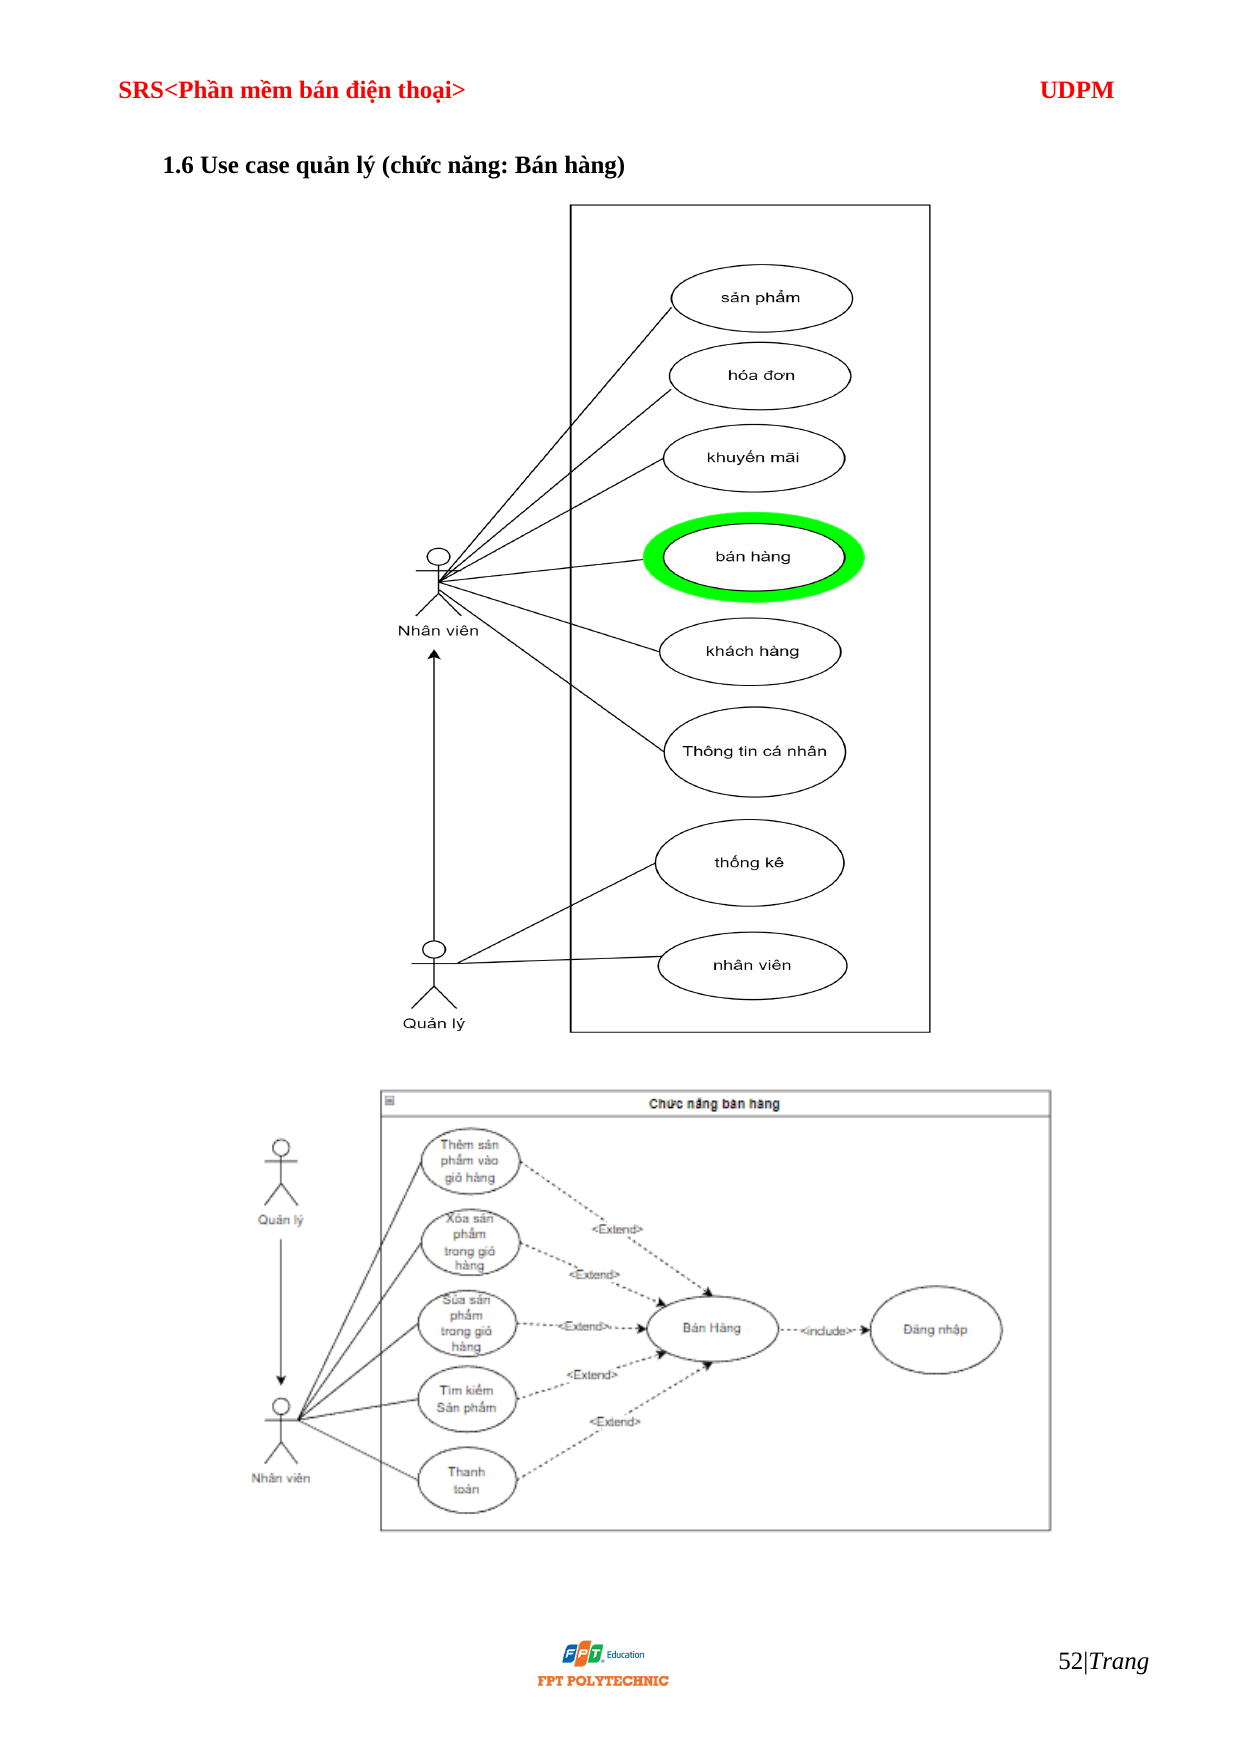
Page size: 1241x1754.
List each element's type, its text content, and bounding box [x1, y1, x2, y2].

picture [383, 193, 946, 1045]
picture [235, 1057, 1094, 1572]
subtitle 1.6 Use case quản lý (chức năng: Bán hàng) [162, 150, 1152, 179]
picture [533, 1634, 673, 1696]
